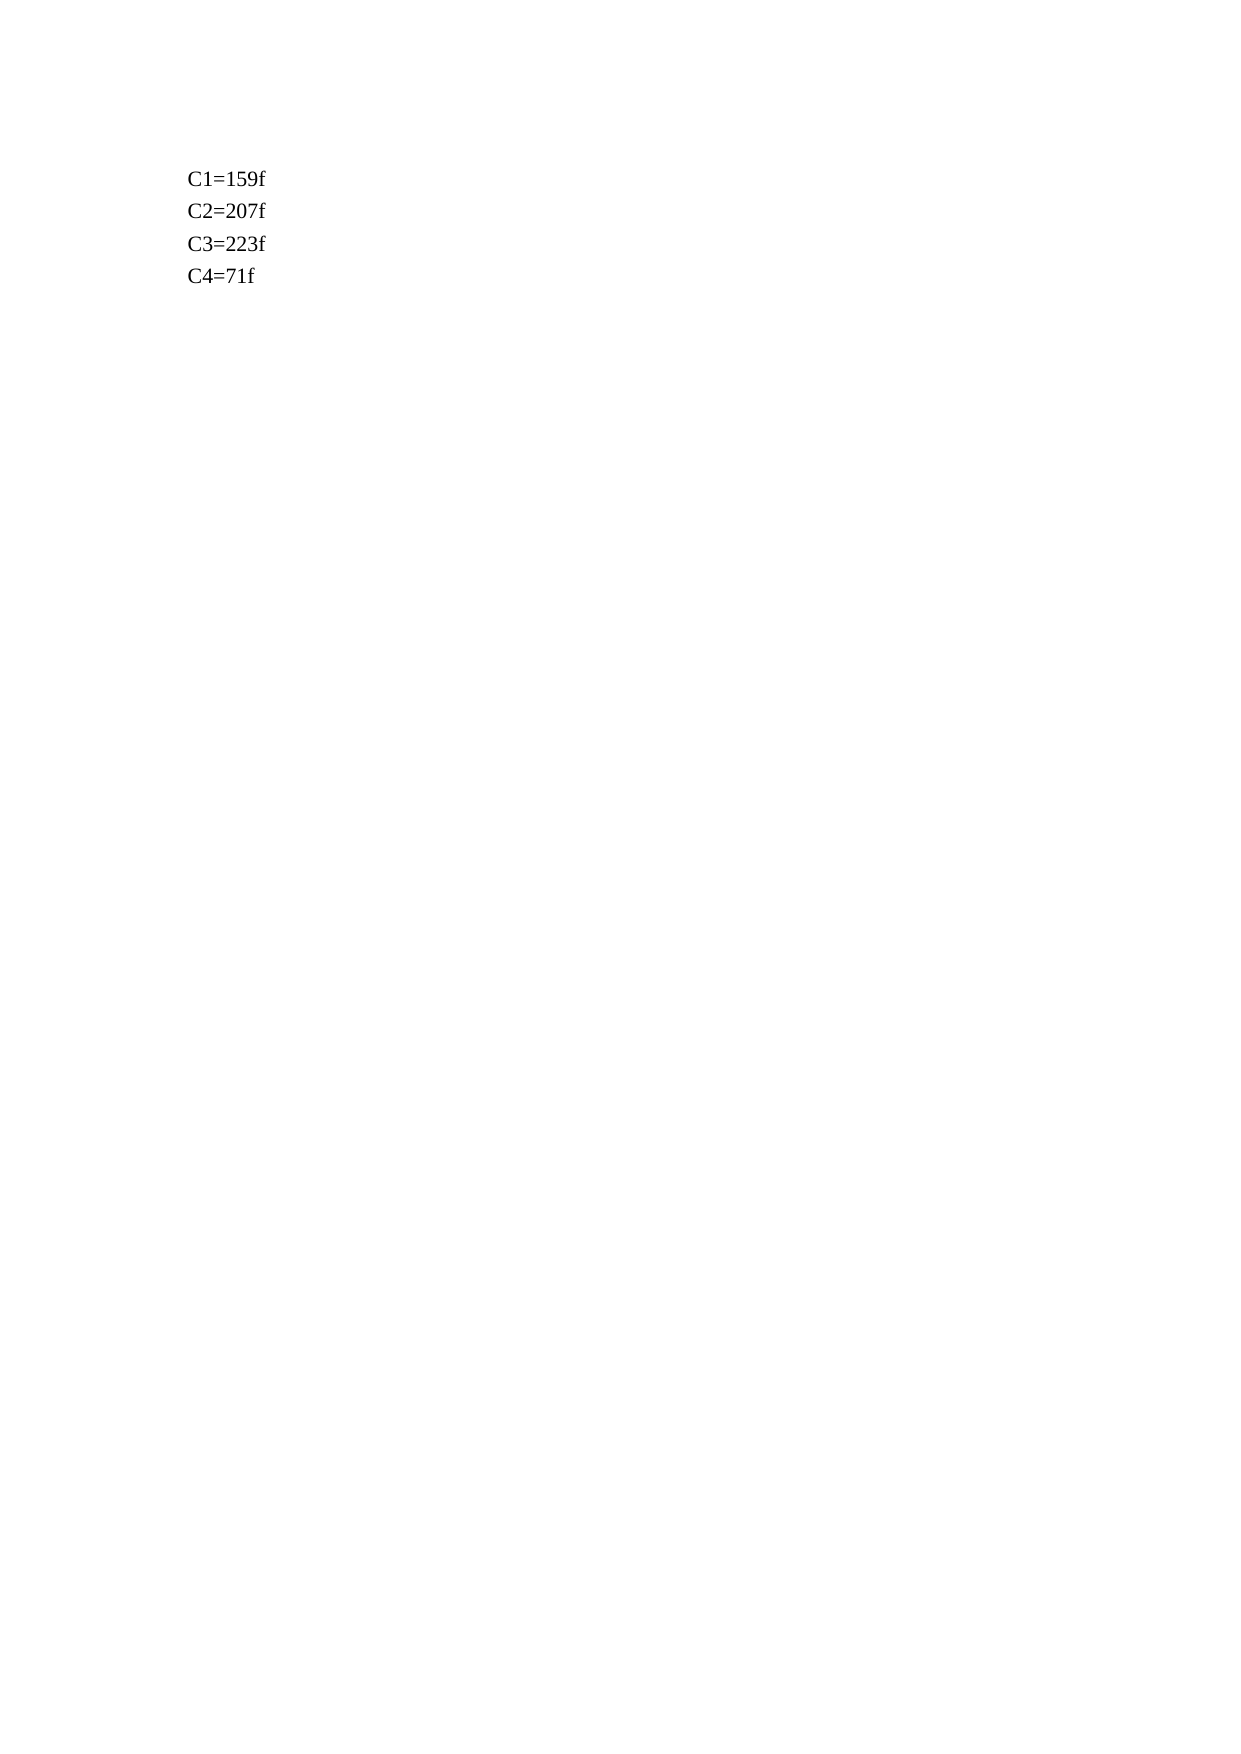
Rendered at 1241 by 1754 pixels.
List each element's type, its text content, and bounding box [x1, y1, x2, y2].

text C3=223f [187, 227, 1053, 259]
text C4=71f [187, 259, 1053, 292]
text C2=207f [187, 194, 1053, 227]
text C1=159f [187, 162, 1053, 194]
